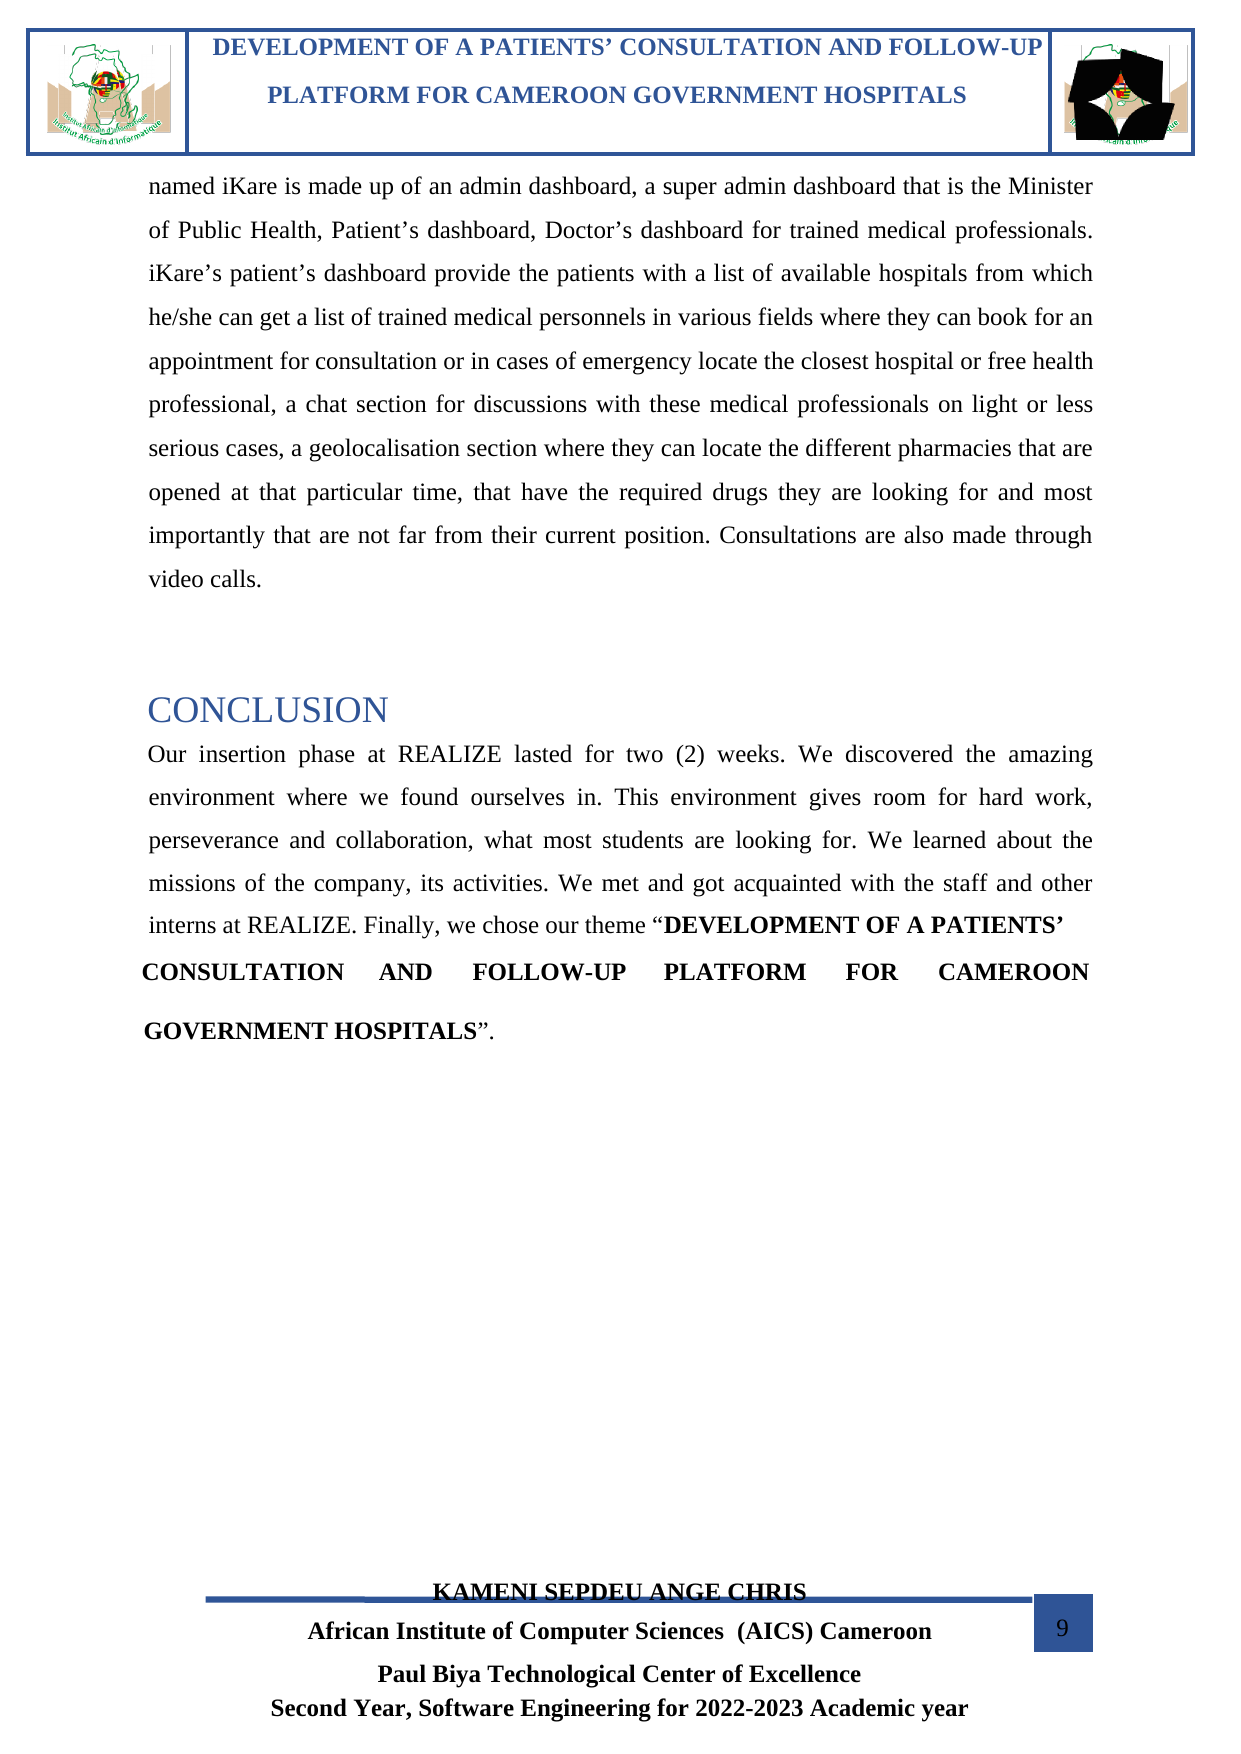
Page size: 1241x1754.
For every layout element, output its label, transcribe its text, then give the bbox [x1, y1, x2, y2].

text “DEVELOPMENT OF A PATIENTS’ CONSULTATION AND FOLLOW-UP PLATFORM FOR CAMEROON GOVERNMENT HOSPITALS”. This system that we named iKare is made up of an admin dashboard, a super admin dashboard that is the Minister of Public Health, Patient’s dashboard, Doctor’s dashboard for trained medical professionals. iKare’s patient’s dashboard provide the patients with a list of available hospitals from which he/she can get a list of trained medical personnels in various fields where they can book for an appointment for consultation or in cases of emergency locate the closest hospital or free health professional, a chat section for discussions with these medical professionals on light or less serious cases, a geolocalisation section where they can locate the different pharmacies that are opened at that particular time, that have the required drugs they are looking for and most importantly that are not far from their current position. Consultations are also made through video calls. [147, 156, 1094, 593]
text CONCLUSION [147, 687, 1211, 730]
picture [38, 32, 177, 150]
text Our insertion phase at REALIZE lasted for two (2) weeks. We discovered the amazing environment where we found ourselves in. This environment gives room for hard work, perseverance and collaboration, what most students are looking for. We learned about the missions of the company, its activities. We met and got acquainted with the staff and other interns at REALIZE. Finally, we chose our theme “DEVELOPMENT OF A PATIENTS’ [147, 739, 1094, 939]
picture [1055, 32, 1194, 150]
text GOVERNMENT HOSPITALS”. [39, 1016, 1211, 1045]
text CONSULTATION AND FOLLOW-UP PLATFORM FOR CAMEROON [39, 957, 1211, 986]
